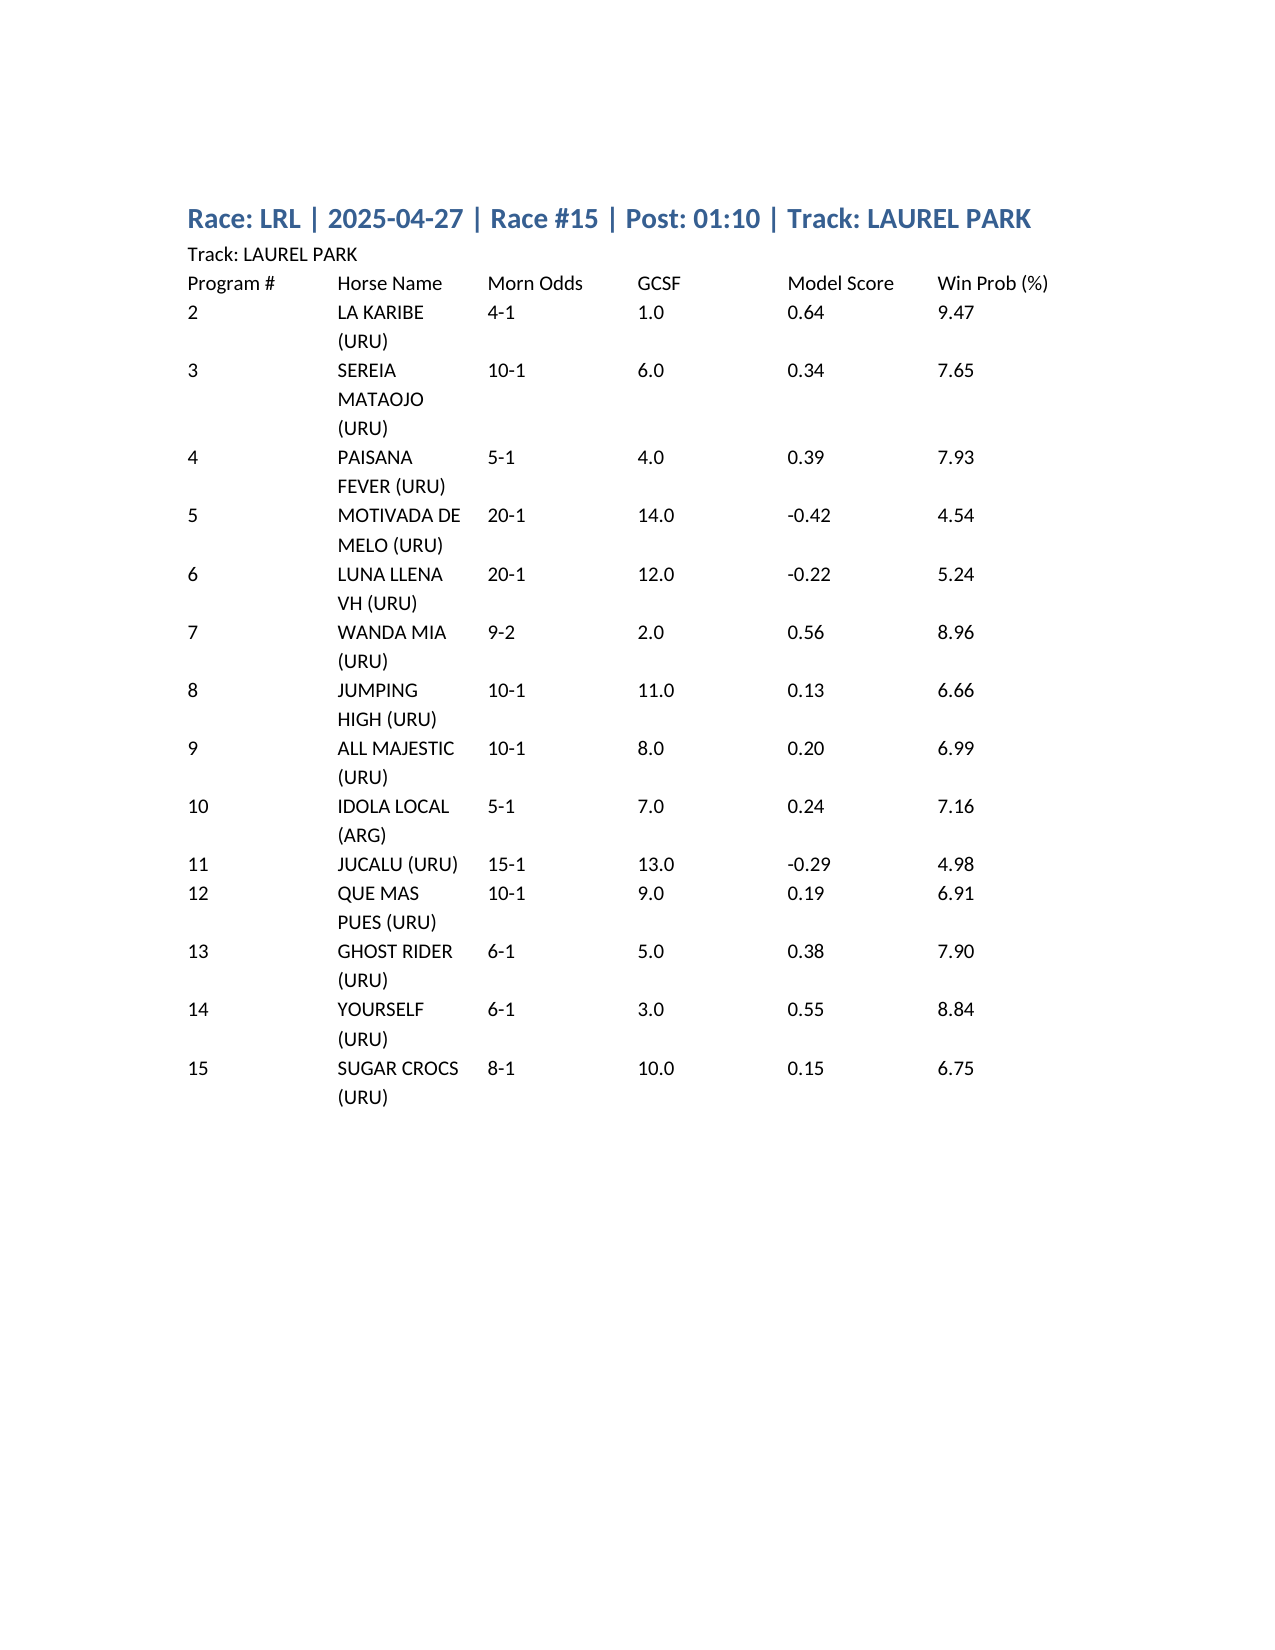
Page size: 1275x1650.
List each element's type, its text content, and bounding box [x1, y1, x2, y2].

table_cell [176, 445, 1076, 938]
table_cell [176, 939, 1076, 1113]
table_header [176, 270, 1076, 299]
subtitle Race: LRL | 2025-04-27 | Race #15 | Post: 01:10 | Track: LAUREL PARK [187, 200, 1087, 236]
text Track: LAUREL PARK [187, 241, 1087, 266]
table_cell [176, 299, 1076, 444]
